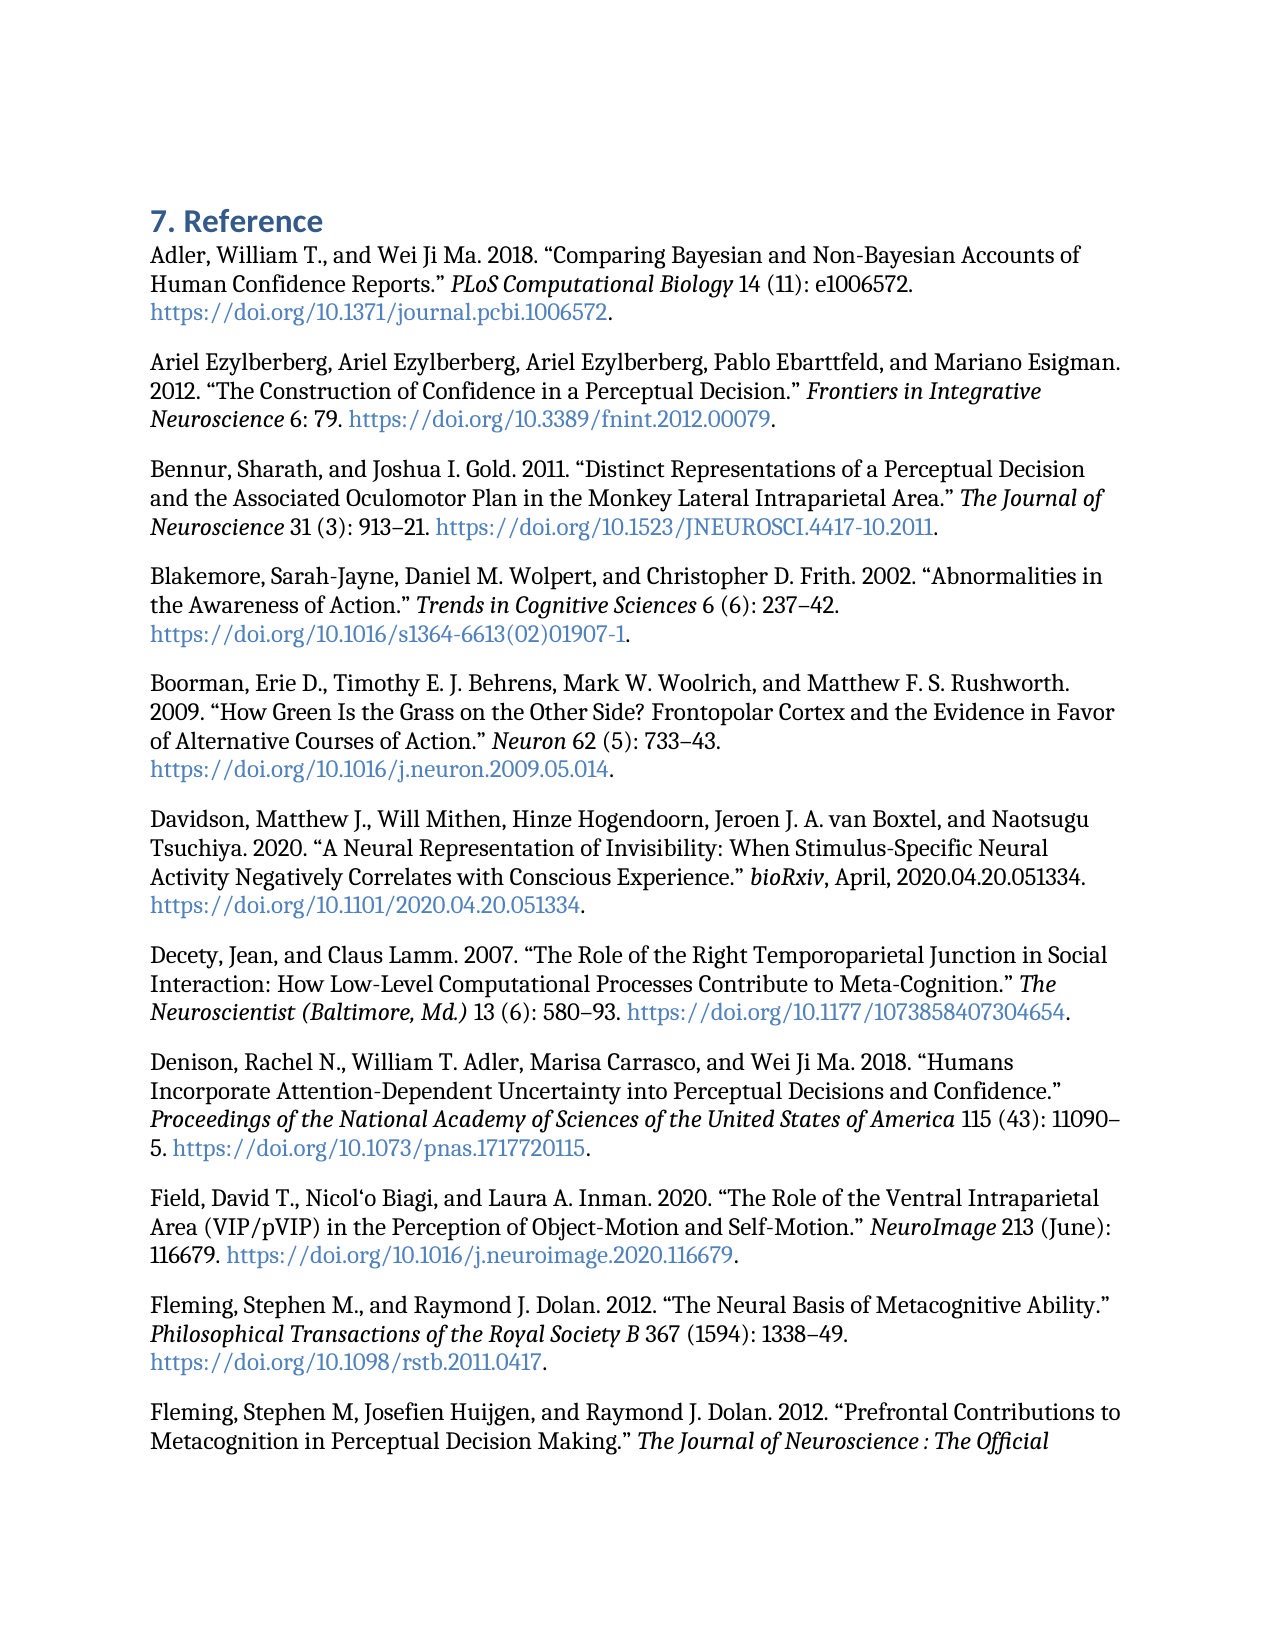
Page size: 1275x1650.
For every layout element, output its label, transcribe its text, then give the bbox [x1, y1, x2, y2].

text Fleming, Stephen M., and Raymond J. Dolan. 2012. “The Neural Basis of Metacognitive Ability.” Philosophical Transactions of the Royal Society B 367 (1594): 1338–49. https://doi.org/10.1098/rstb.2011.0417. [150, 1291, 1125, 1377]
text Boorman, Erie D., Timothy E. J. Behrens, Mark W. Woolrich, and Matthew F. S. Rushworth. 2009. “How Green Is the Grass on the Other Side? Frontopolar Cortex and the Evidence in Favor of Alternative Courses of Action.” Neuron 62 (5): 733–43. https://doi.org/10.1016/j.neuron.2009.05.014. [150, 669, 1125, 784]
subtitle 7. Reference [150, 200, 1125, 241]
text Bennur, Sharath, and Joshua I. Gold. 2011. “Distinct Representations of a Perceptual Decision and the Associated Oculomotor Plan in the Monkey Lateral Intraparietal Area.” The Journal of Neuroscience 31 (3): 913–21. https://doi.org/10.1523/JNEUROSCI.4417-10.2011. [150, 455, 1125, 541]
text Davidson, Matthew J., Will Mithen, Hinze Hogendoorn, Jeroen J. A. van Boxtel, and Naotsugu Tsuchiya. 2020. “A Neural Representation of Invisibility: When Stimulus-Specific Neural Activity Negatively Correlates with Conscious Experience.” bioRxiv, April, 2020.04.20.051334. https://doi.org/10.1101/2020.04.20.051334. [150, 805, 1125, 920]
text Adler, William T., and Wei Ji Ma. 2018. “Comparing Bayesian and Non-Bayesian Accounts of Human Confidence Reports.” PLoS Computational Biology 14 (11): e1006572. https://doi.org/10.1371/journal.pcbi.1006572. [150, 241, 1125, 327]
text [150, 1398, 1125, 1455]
text Decety, Jean, and Claus Lamm. 2007. “The Role of the Right Temporoparietal Junction in Social Interaction: How Low-Level Computational Processes Contribute to Meta-Cognition.” The Neuroscientist (Baltimore, Md.) 13 (6): 580–93. https://doi.org/10.1177/1073858407304654. [150, 941, 1125, 1027]
text Blakemore, Sarah-Jayne, Daniel M. Wolpert, and Christopher D. Frith. 2002. “Abnormalities in the Awareness of Action.” Trends in Cognitive Sciences 6 (6): 237–42. https://doi.org/10.1016/s1364-6613(02)01907-1. [150, 562, 1125, 648]
text Ariel Ezylberberg, Ariel Ezylberberg, Ariel Ezylberberg, Pablo Ebarttfeld, and Mariano Esigman. 2012. “The Construction of Confidence in a Perceptual Decision.” Frontiers in Integrative Neuroscience 6: 79. https://doi.org/10.3389/fnint.2012.00079. [150, 348, 1125, 434]
text Denison, Rachel N., William T. Adler, Marisa Carrasco, and Wei Ji Ma. 2018. “Humans Incorporate Attention-Dependent Uncertainty into Perceptual Decisions and Confidence.” Proceedings of the National Academy of Sciences of the United States of America 115 (43): 11090–5. https://doi.org/10.1073/pnas.1717720115. [150, 1048, 1125, 1163]
text Field, David T., Nicol‘o Biagi, and Laura A. Inman. 2020. “The Role of the Ventral Intraparietal Area (VIP/pVIP) in the Perception of Object-Motion and Self-Motion.” NeuroImage 213 (June): 116679. https://doi.org/10.1016/j.neuroimage.2020.116679. [150, 1184, 1125, 1270]
